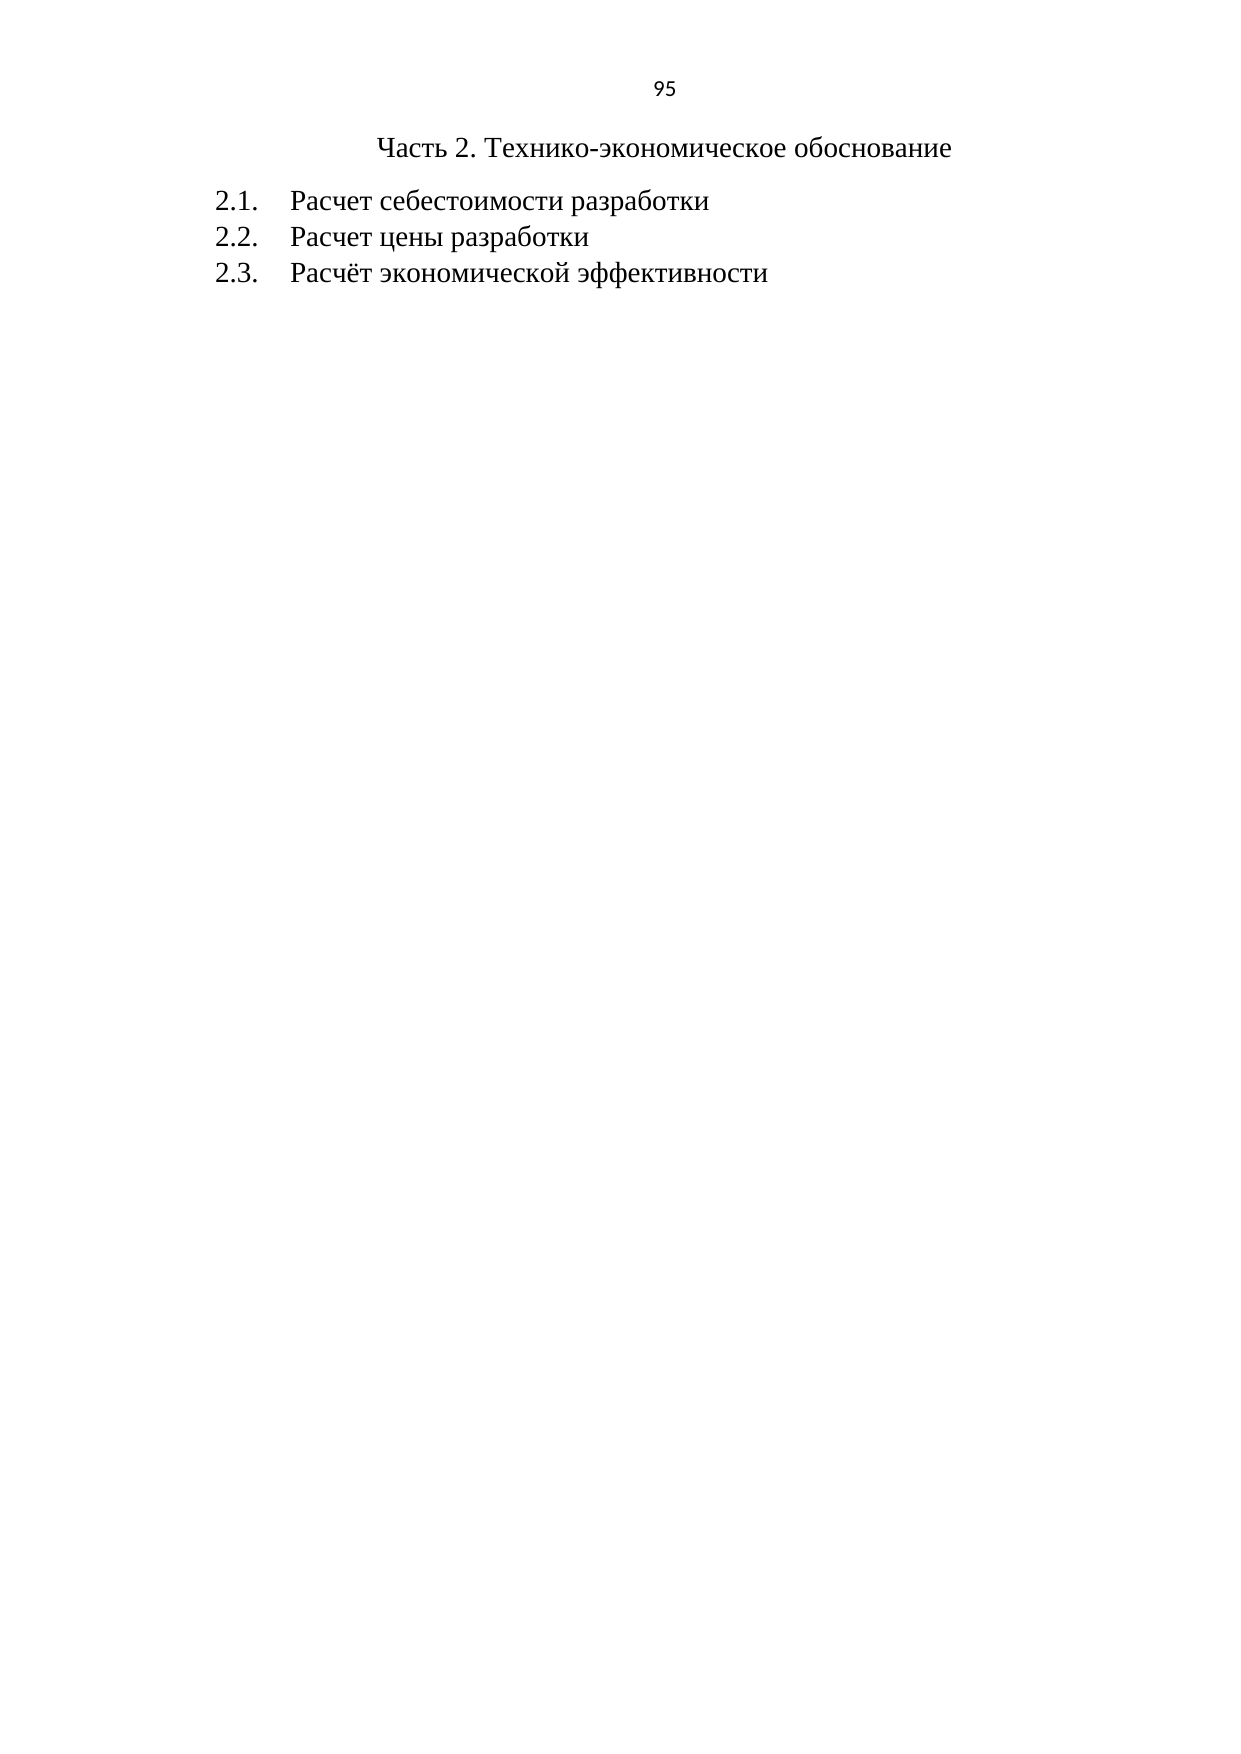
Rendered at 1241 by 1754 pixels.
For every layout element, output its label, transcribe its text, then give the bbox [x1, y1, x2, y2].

text Часть 2. Технико-экономическое обоснование [177, 130, 1152, 163]
list Расчет себестоимости разработки [215, 183, 1152, 216]
list Расчет цены разработки [215, 219, 1152, 252]
list Расчёт экономической эффективности [215, 255, 1152, 288]
